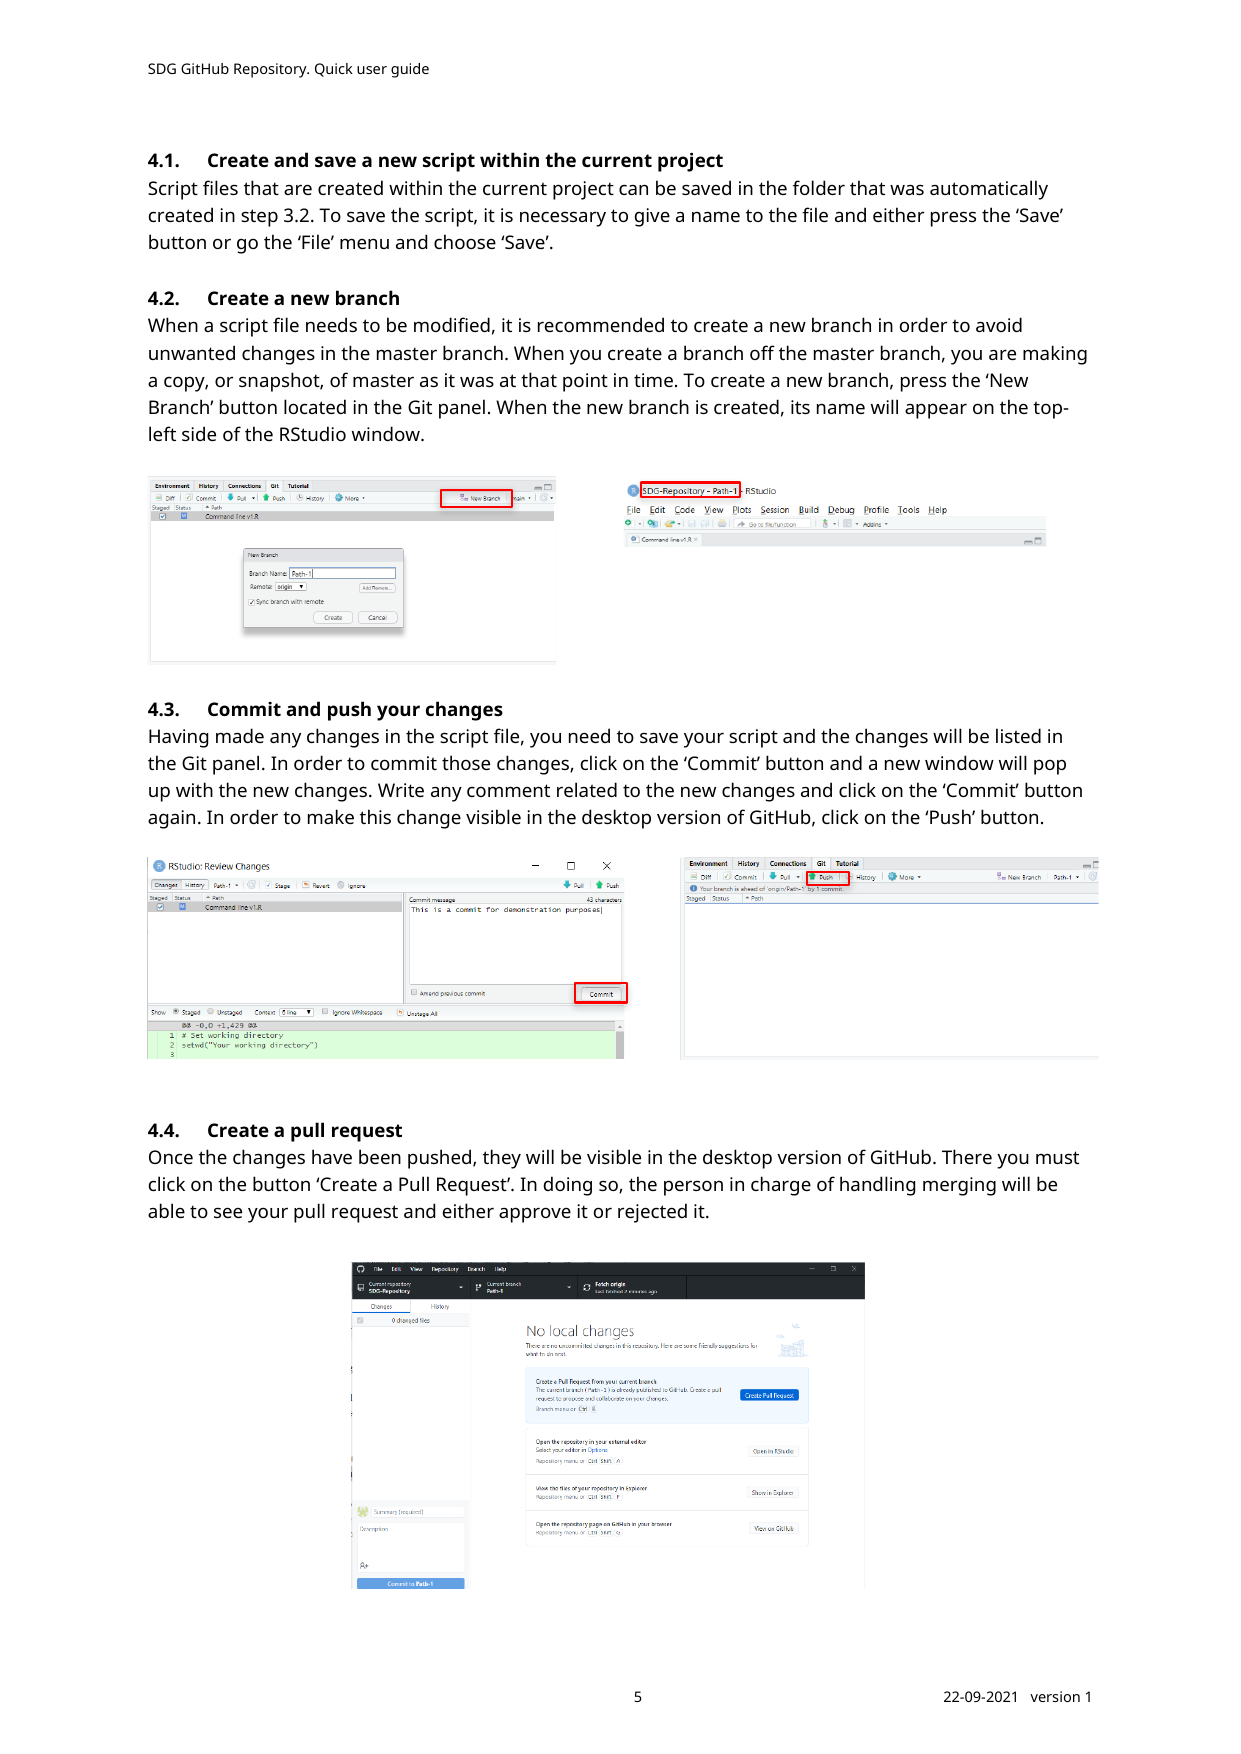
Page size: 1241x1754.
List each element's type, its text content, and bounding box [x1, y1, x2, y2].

picture [642, 484, 739, 496]
picture [147, 857, 625, 1059]
text Once the changes have been pushed, they will be visible in the desktop version of GitHub. There you must click on the button ‘Create a Pull Request’. In doing so, the person in charge of handling merging will be able to see your pull request and either approve it or rejected it. [148, 1142, 1092, 1224]
text When a script file needs to be modified, it is recommended to create a new branch in order to avoid unwanted changes in the master branch. When you create a branch off the master branch, you are making a copy, or snapshot, of master as it was at that point in time. To create a new branch, press the ‘New Branch’ button located in the Git panel. When the new branch is created, its name will appear on the top-left side of the RStudio window. [148, 311, 1092, 447]
text Script files that are created within the current project can be saved in the folder that was automatically created in step 3.2. To save the script, it is necessary to give a name to the file and either press the ‘Save’ button or go the ‘File’ menu and choose ‘Save’. [148, 173, 1092, 254]
table_header [148, 857, 661, 1086]
picture [623, 481, 1047, 547]
text Create and save a new script within the current project [148, 148, 1092, 173]
table_header [661, 857, 1092, 1086]
picture [351, 1262, 865, 1589]
text Having made any changes in the script file, you need to save your script and the changes will be listed in the Git panel. In order to commit those changes, click on the ‘Commit’ button and a new window will pop up with the new changes. Write any comment related to the new changes and click on the ‘Commit’ button again. In order to make this change visible in the desktop version of GitHub, click on the ‘Push’ button. [148, 722, 1092, 830]
picture [680, 857, 1099, 1060]
text Create a pull request [148, 1117, 1092, 1142]
picture [147, 476, 557, 665]
picture [576, 984, 625, 1001]
text Create a new branch [148, 286, 1092, 311]
